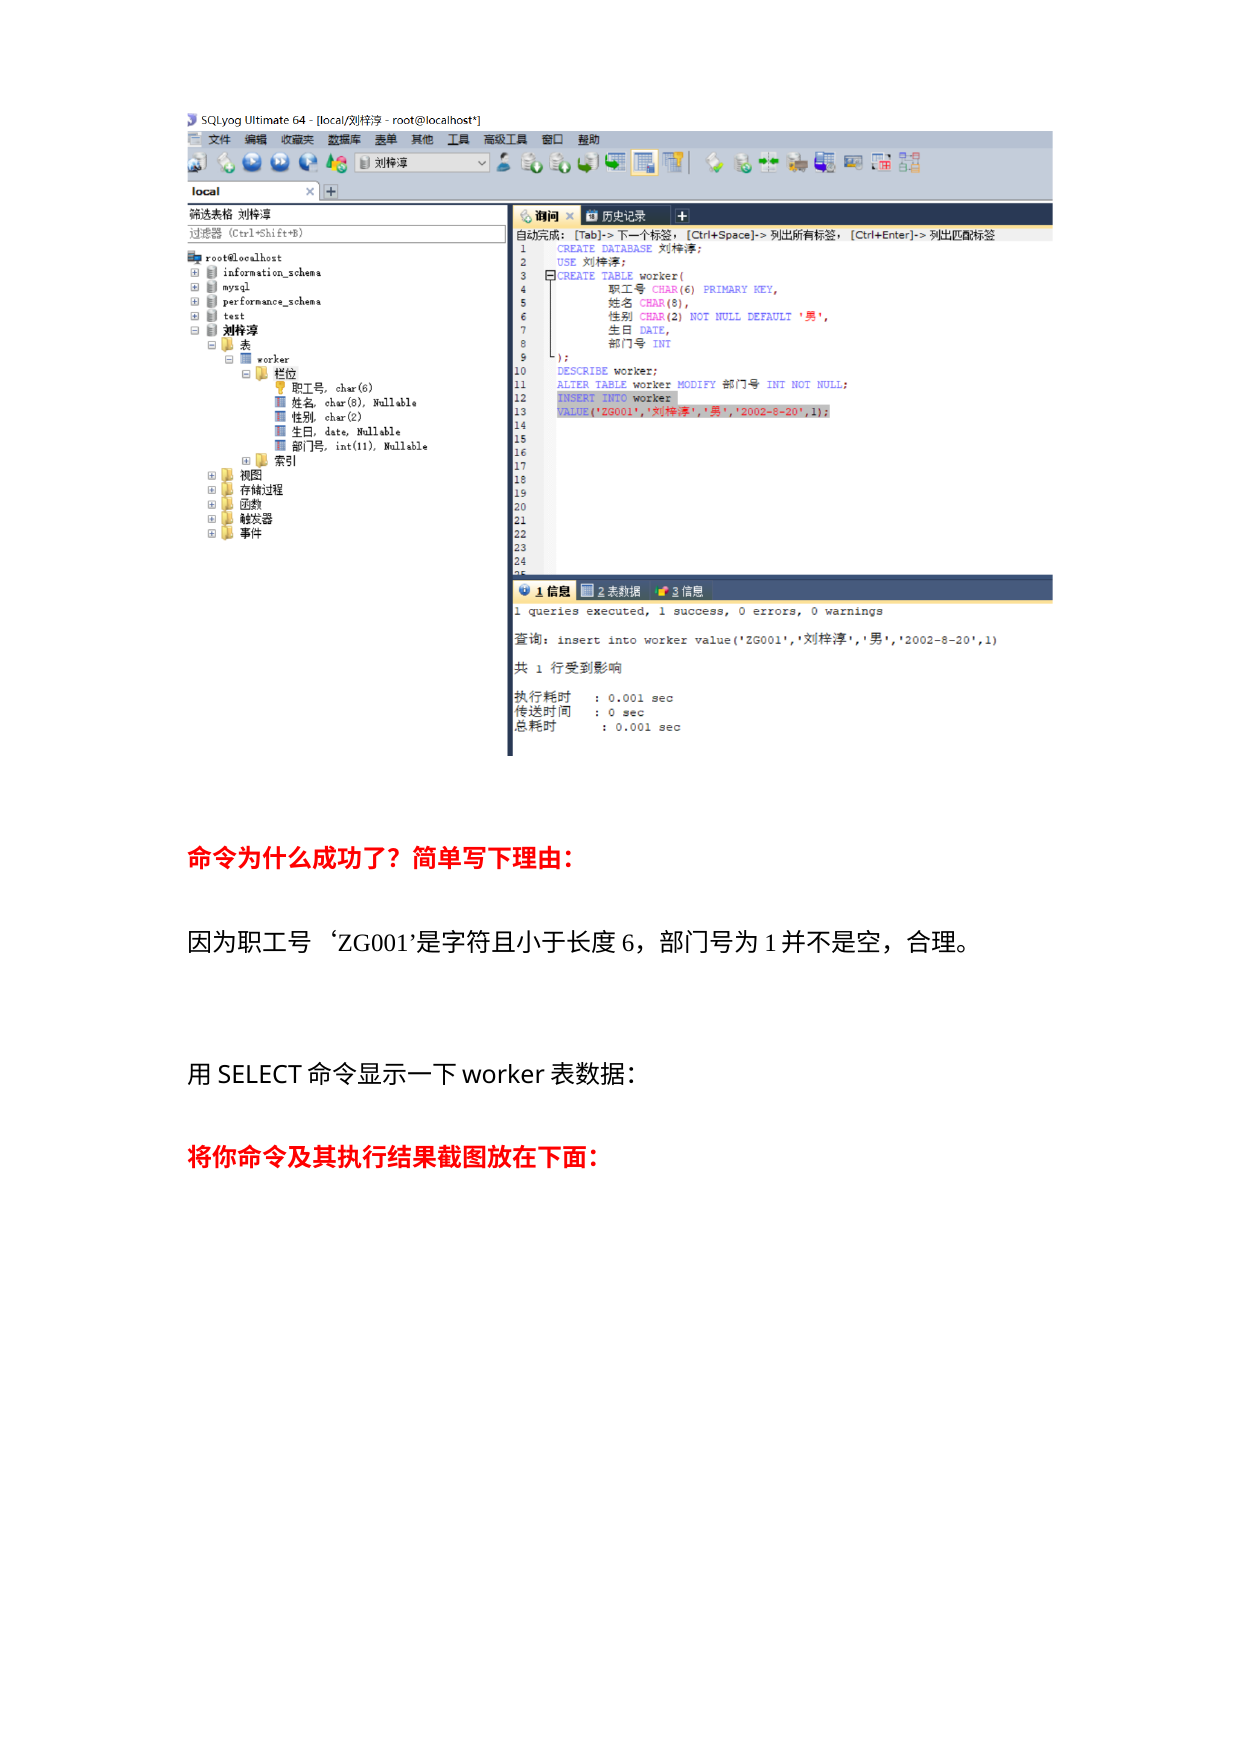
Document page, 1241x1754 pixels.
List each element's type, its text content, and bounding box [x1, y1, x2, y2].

list 用SELECT命令显示一下worker表数据： [187, 1040, 1053, 1105]
picture [187, 113, 1053, 756]
text 命令为什么成功了？简单写下理由： [187, 824, 1053, 889]
text 将你命令及其执行结果截图放在下面： [187, 1123, 1053, 1188]
text 因为职工号‘ZG001’是字符且小于长度6，部门号为1并不是空，合理。 [187, 908, 1053, 973]
